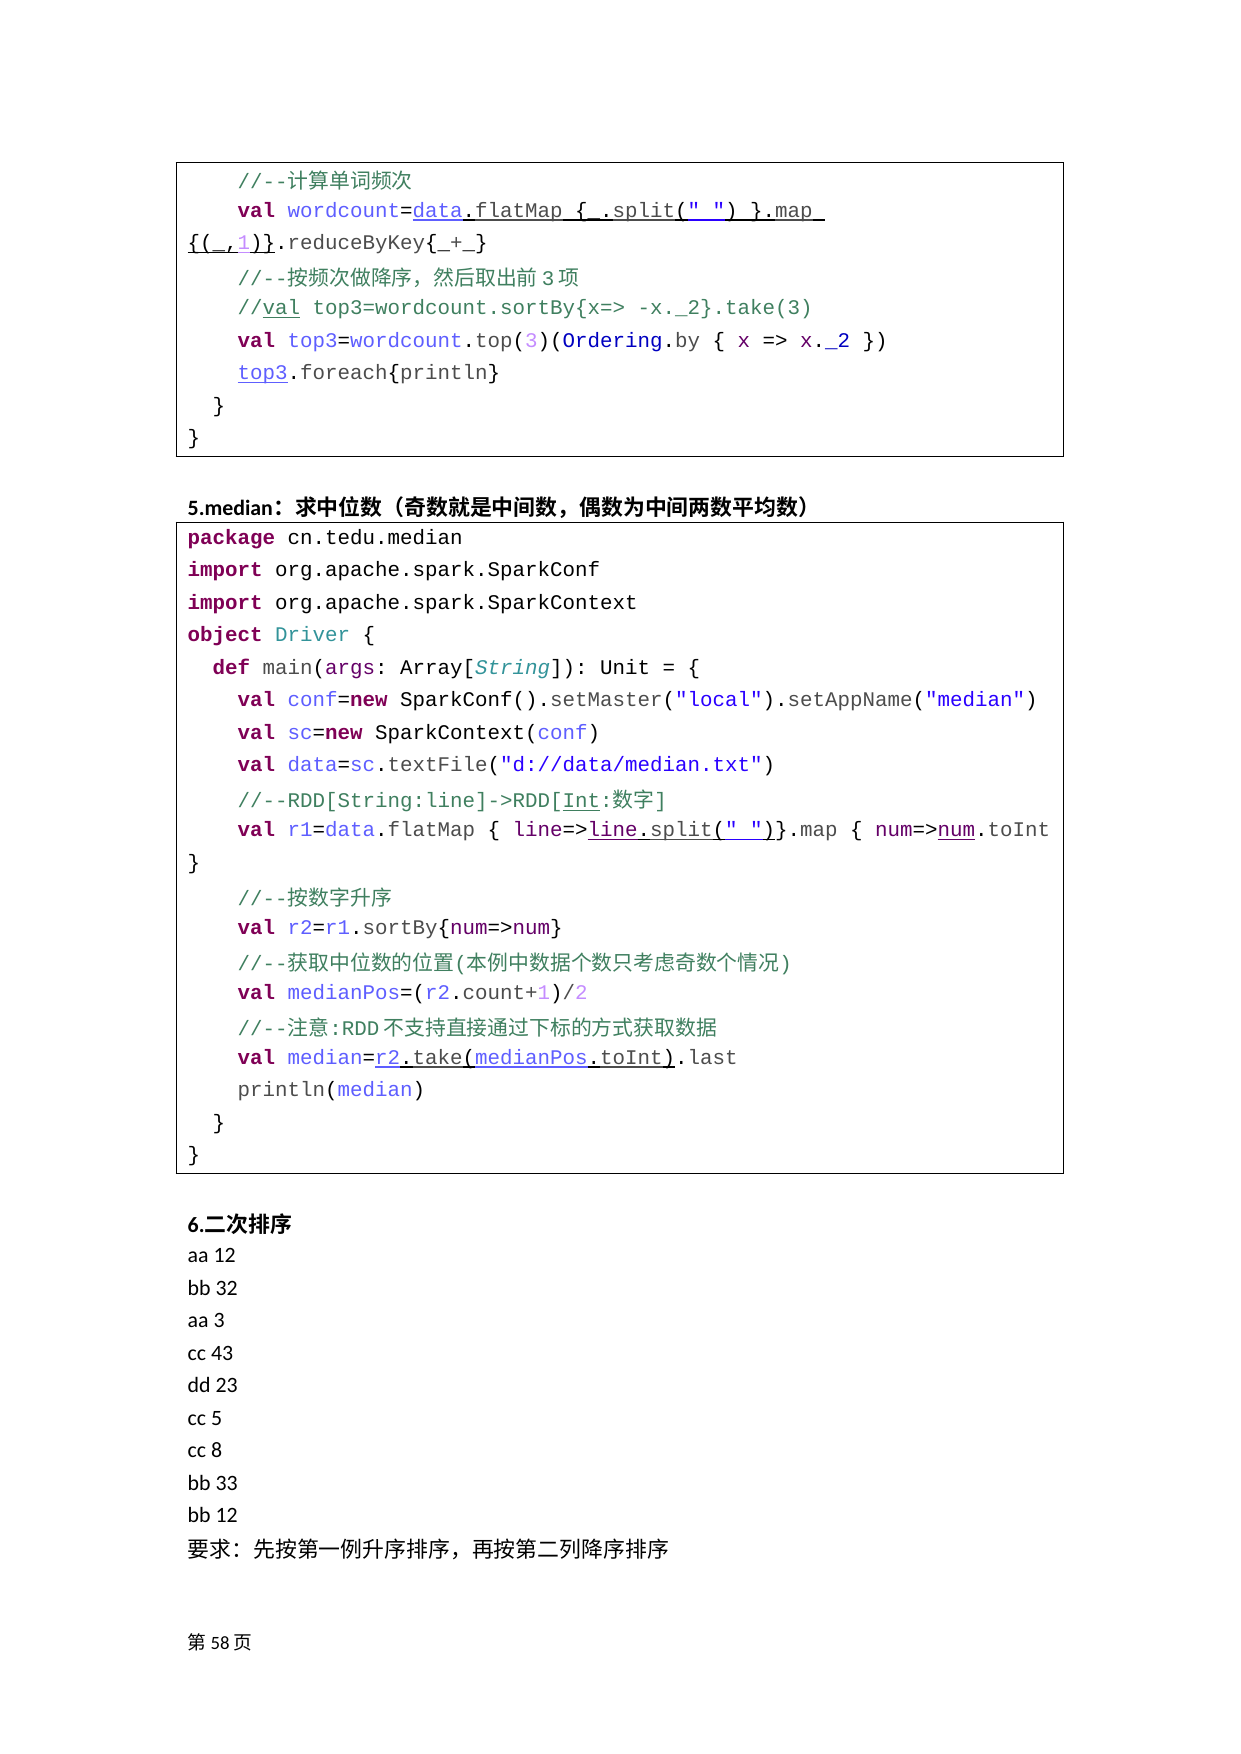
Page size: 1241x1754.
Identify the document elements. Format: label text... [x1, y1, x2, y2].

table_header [177, 163, 1063, 456]
text cc 43 [187, 1336, 1053, 1369]
text 5.median：求中位数（奇数就是中间数，偶数为中间两数平均数） [187, 489, 1053, 522]
text 6.二次排序 [187, 1206, 1053, 1239]
text bb 12 [187, 1499, 1053, 1531]
table_header package cn.tedu.median import org.apache.spark.SparkConf import org.apache.spark.SparkContext object Driver { def main(args: Array[String]): Unit = { val conf=new SparkConf().setMaster("local").setAppName("median") val sc=new SparkContext(conf) val data=sc.textFile("d://data/median.txt") //--RDD[String:line]->RDD[Int:数字] val r1=data.flatMap { line=>line.split(" ")}.map { num=>num.toInt } //--按数字升序 val r2=r1.sortBy{num=>num} //--获取中位数的位置(本例中数据个数只考虑奇数个情况) val medianPos=(r2.count+1)/2 //--注意:RDD不支持直接通过下标的方式获取数据 val median=r2.take(medianPos.toInt).last println(median) } } [177, 523, 1063, 1173]
text dd 23 [187, 1369, 1053, 1401]
text bb 33 [187, 1466, 1053, 1499]
text cc 5 [187, 1401, 1053, 1434]
text aa 12 [187, 1239, 1053, 1271]
text cc 8 [187, 1434, 1053, 1466]
text bb 32 [187, 1271, 1053, 1304]
text aa 3 [187, 1304, 1053, 1336]
text 要求：先按第一例升序排序，再按第二列降序排序 [187, 1531, 1053, 1564]
